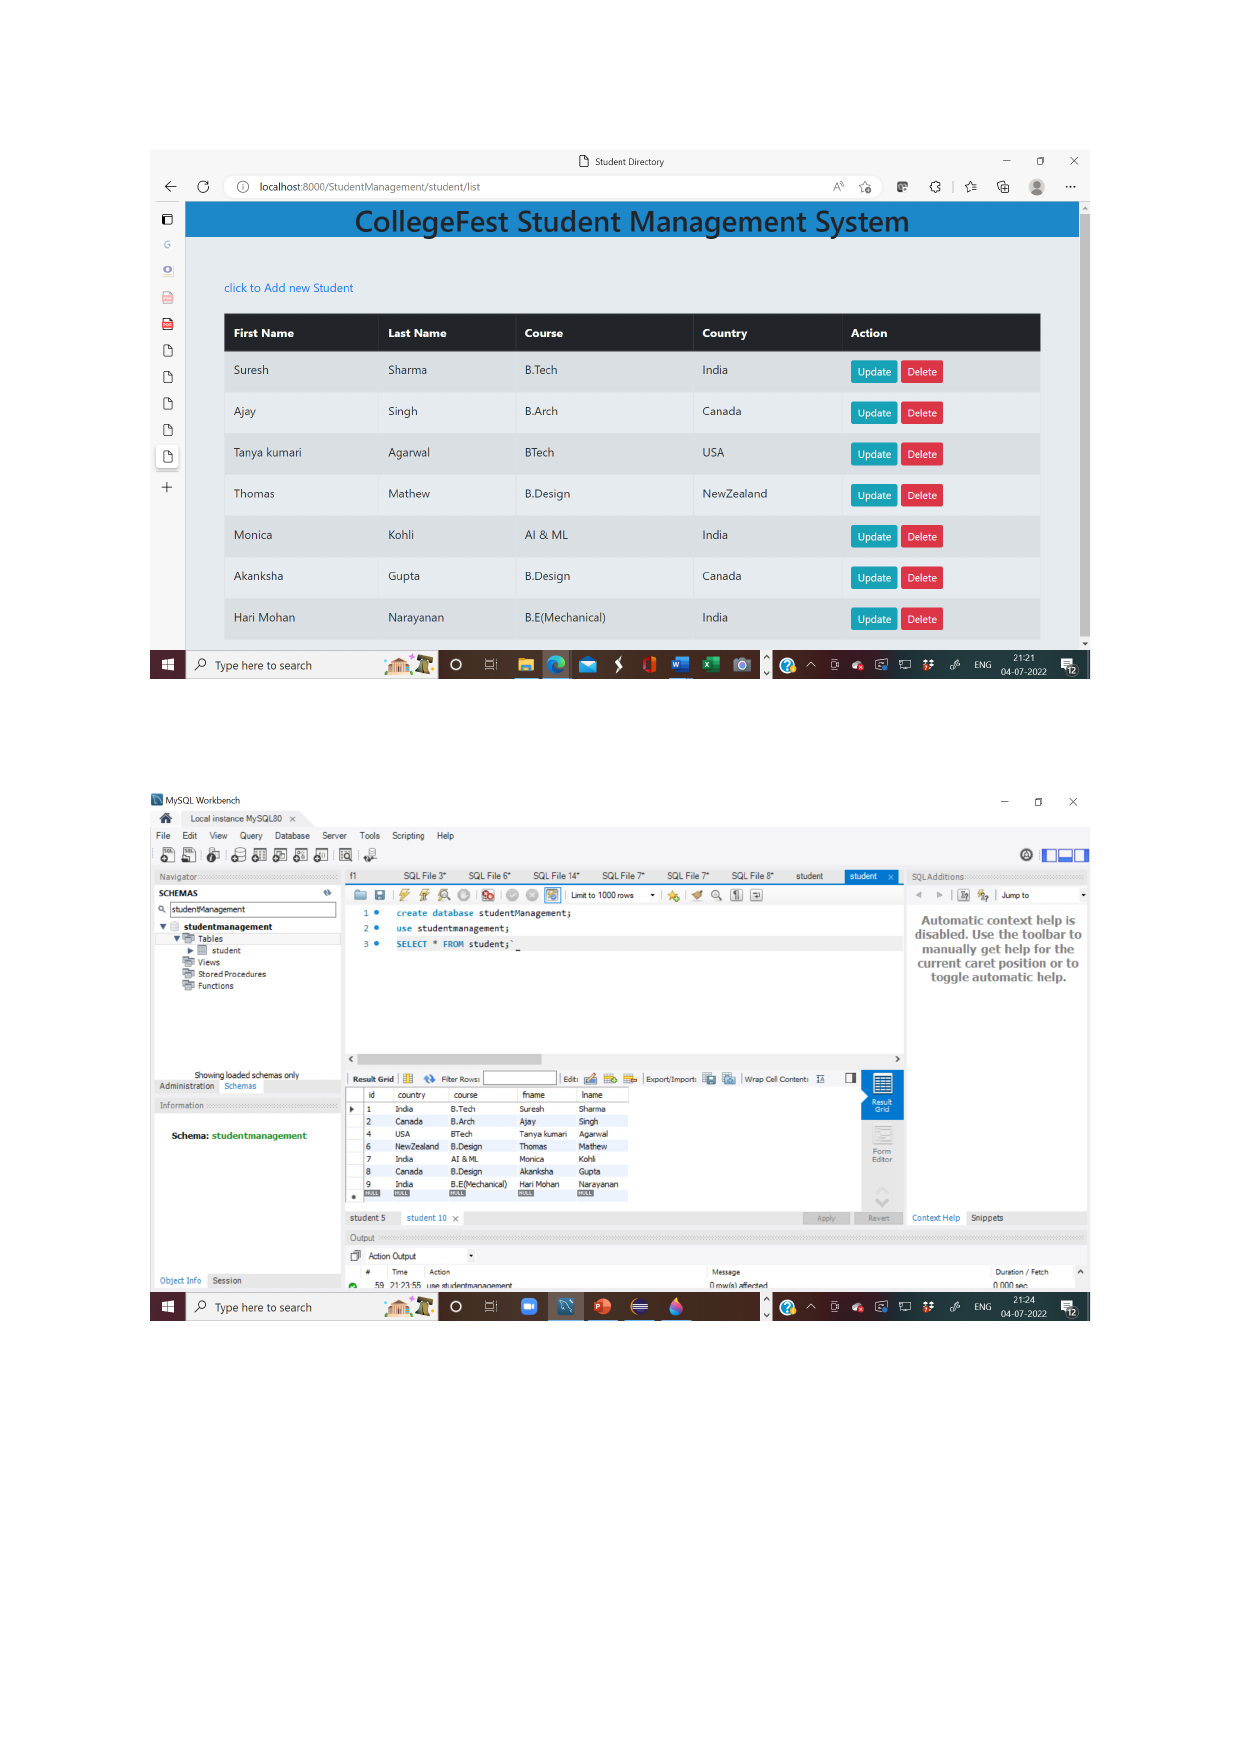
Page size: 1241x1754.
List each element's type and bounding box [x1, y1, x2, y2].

picture [150, 791, 1091, 1321]
picture [150, 150, 1091, 679]
